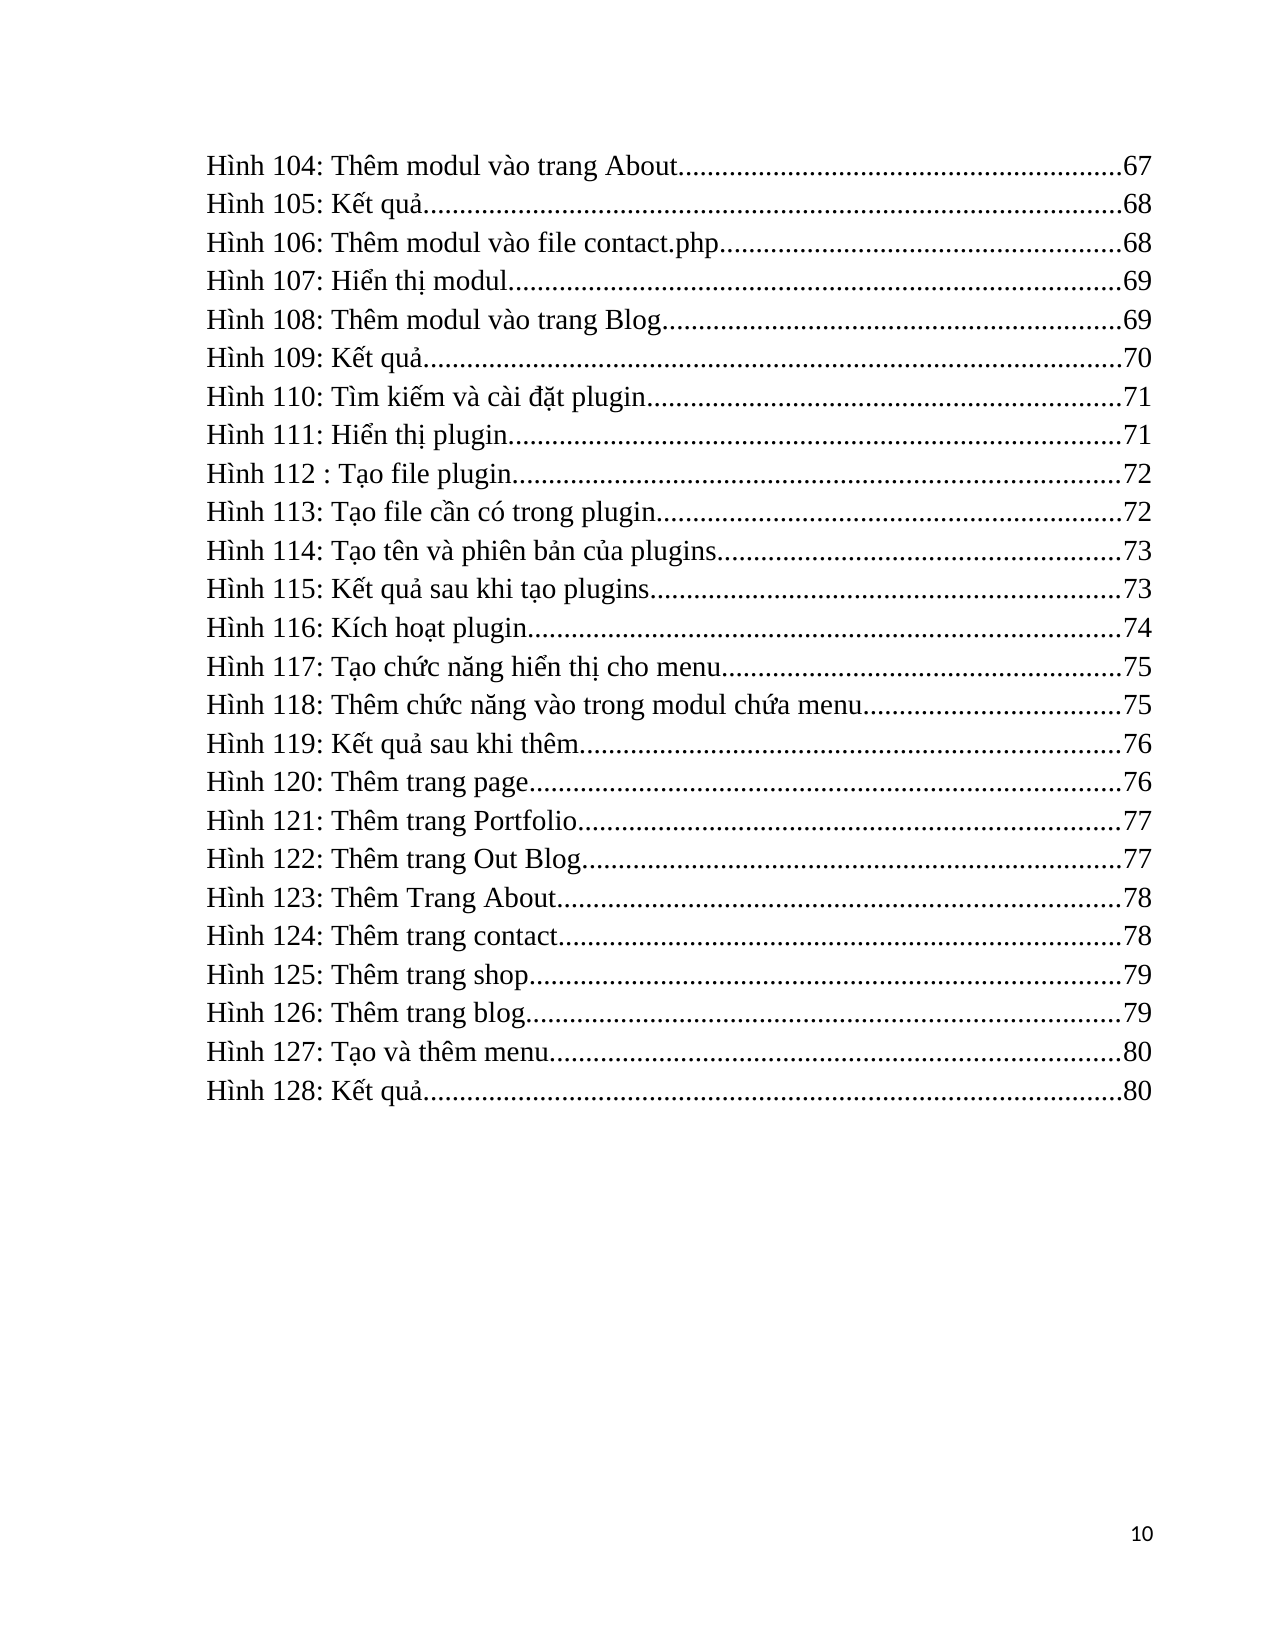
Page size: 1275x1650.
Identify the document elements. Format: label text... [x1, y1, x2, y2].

text Hình 113: Tạo file cần có trong plugin 72 [206, 494, 1153, 528]
text Hình 128: Kết quả 80 [206, 1073, 1153, 1106]
text Hình 105: Kết quả 68 [206, 186, 1153, 220]
text Hình 126: Thêm trang blog 79 [206, 996, 1153, 1029]
text Hình 123: Thêm Trang About 78 [206, 880, 1153, 913]
text Hình 117: Tạo chức năng hiển thị cho menu 75 [206, 649, 1153, 682]
text Hình 104: Thêm modul vào trang About 67 [206, 148, 1153, 181]
text Hình 116: Kích hoạt plugin 74 [206, 610, 1153, 644]
text Hình 120: Thêm trang page 76 [206, 764, 1153, 798]
text Hình 122: Thêm trang Out Blog 77 [206, 841, 1153, 875]
text Hình 112 : Tạo file plugin 72 [206, 456, 1153, 489]
text Hình 118: Thêm chức năng vào trong modul chứa menu 75 [206, 687, 1153, 721]
text Hình 107: Hiển thị modul 69 [206, 263, 1153, 297]
text Hình 110: Tìm kiếm và cài đặt plugin 71 [206, 379, 1153, 412]
text Hình 109: Kết quả 70 [206, 340, 1153, 374]
text Hình 119: Kết quả sau khi thêm 76 [206, 726, 1153, 759]
text Hình 124: Thêm trang contact 78 [206, 918, 1153, 952]
text Hình 108: Thêm modul vào trang Blog 69 [206, 302, 1153, 335]
text Hình 115: Kết quả sau khi tạo plugins 73 [206, 572, 1153, 605]
text Hình 114: Tạo tên và phiên bản của plugins 73 [206, 533, 1153, 567]
text Hình 121: Thêm trang Portfolio 77 [206, 803, 1153, 836]
text Hình 111: Hiển thị plugin 71 [206, 417, 1153, 451]
text Hình 125: Thêm trang shop 79 [206, 957, 1153, 991]
text Hình 106: Thêm modul vào file contact.php 68 [206, 225, 1153, 258]
text Hình 127: Tạo và thêm menu 80 [206, 1034, 1153, 1068]
